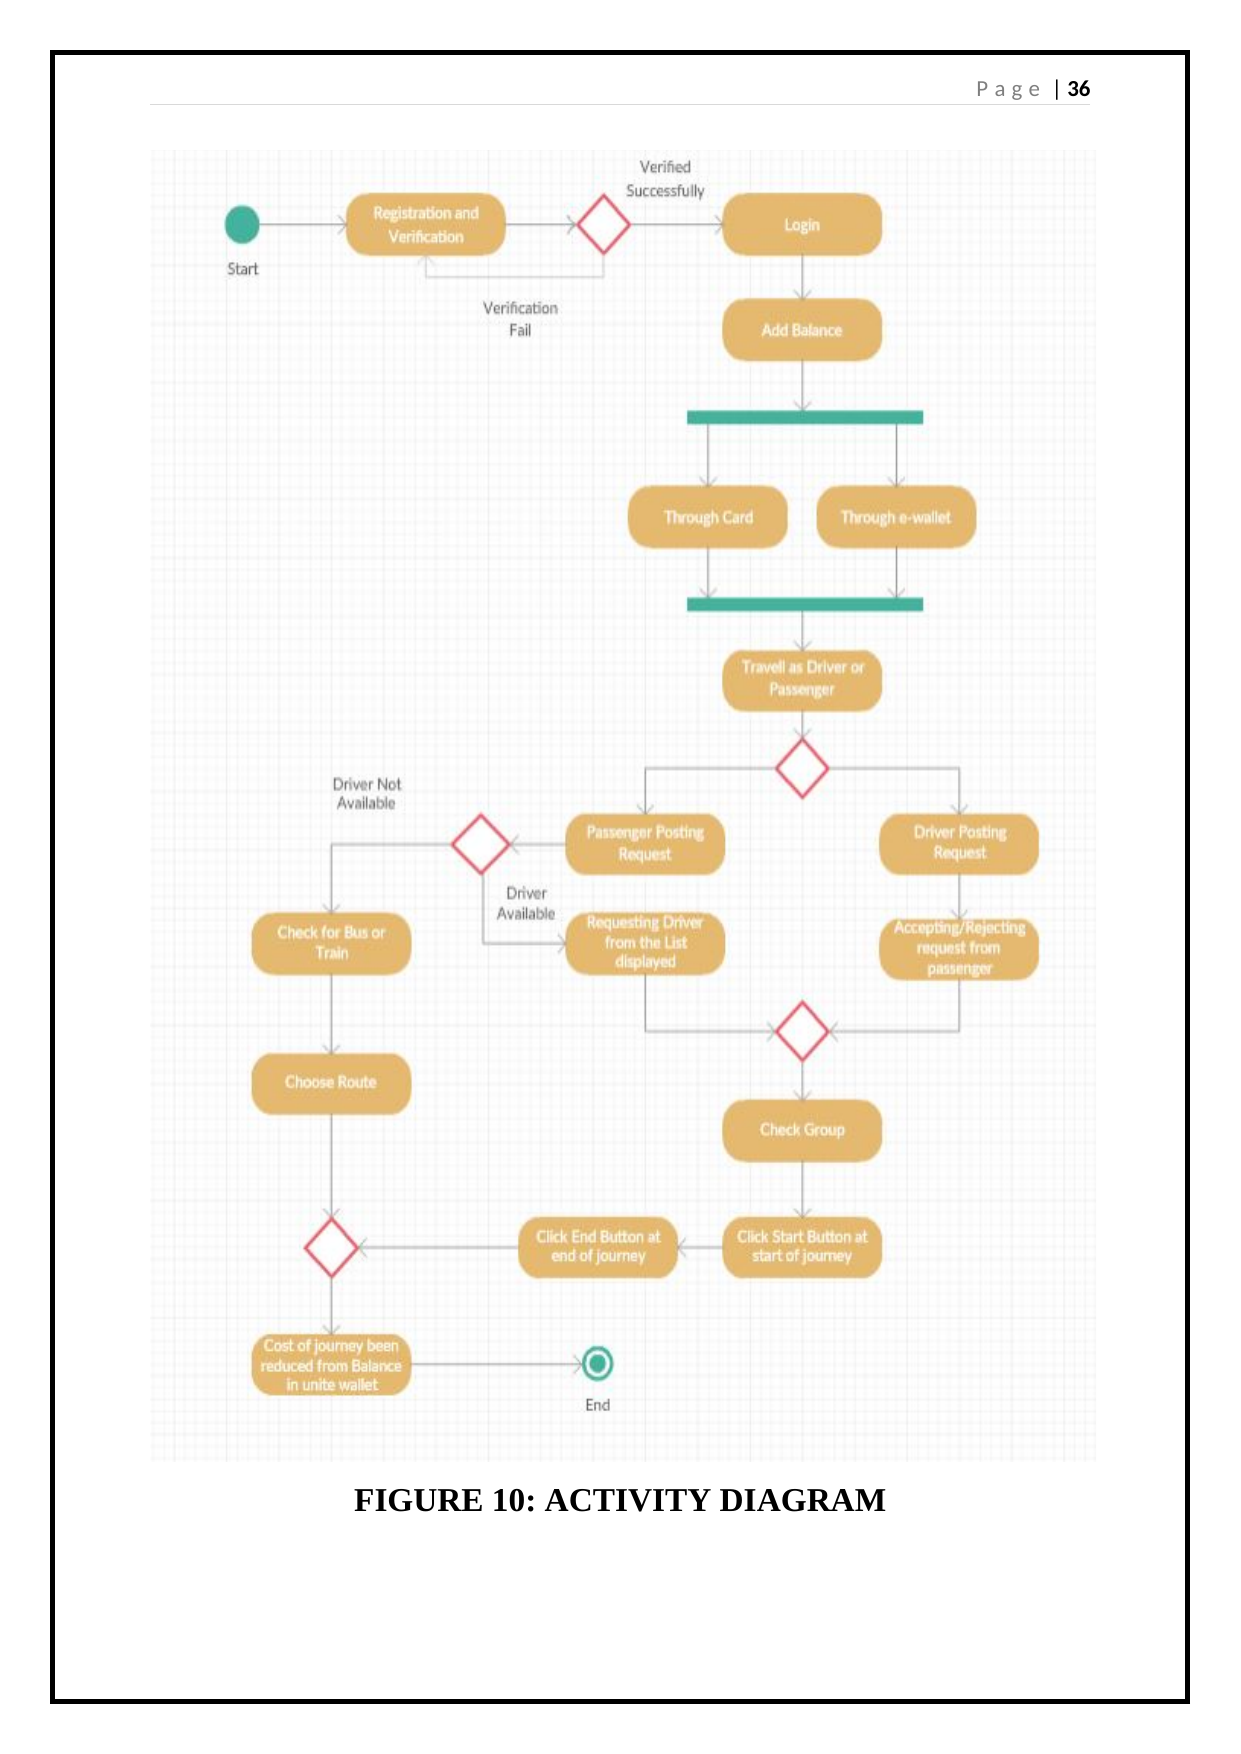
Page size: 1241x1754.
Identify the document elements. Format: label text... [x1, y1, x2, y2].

picture [150, 150, 1097, 1462]
text FIGURE 10: ACTIVITY DIAGRAM [150, 1480, 1090, 1519]
